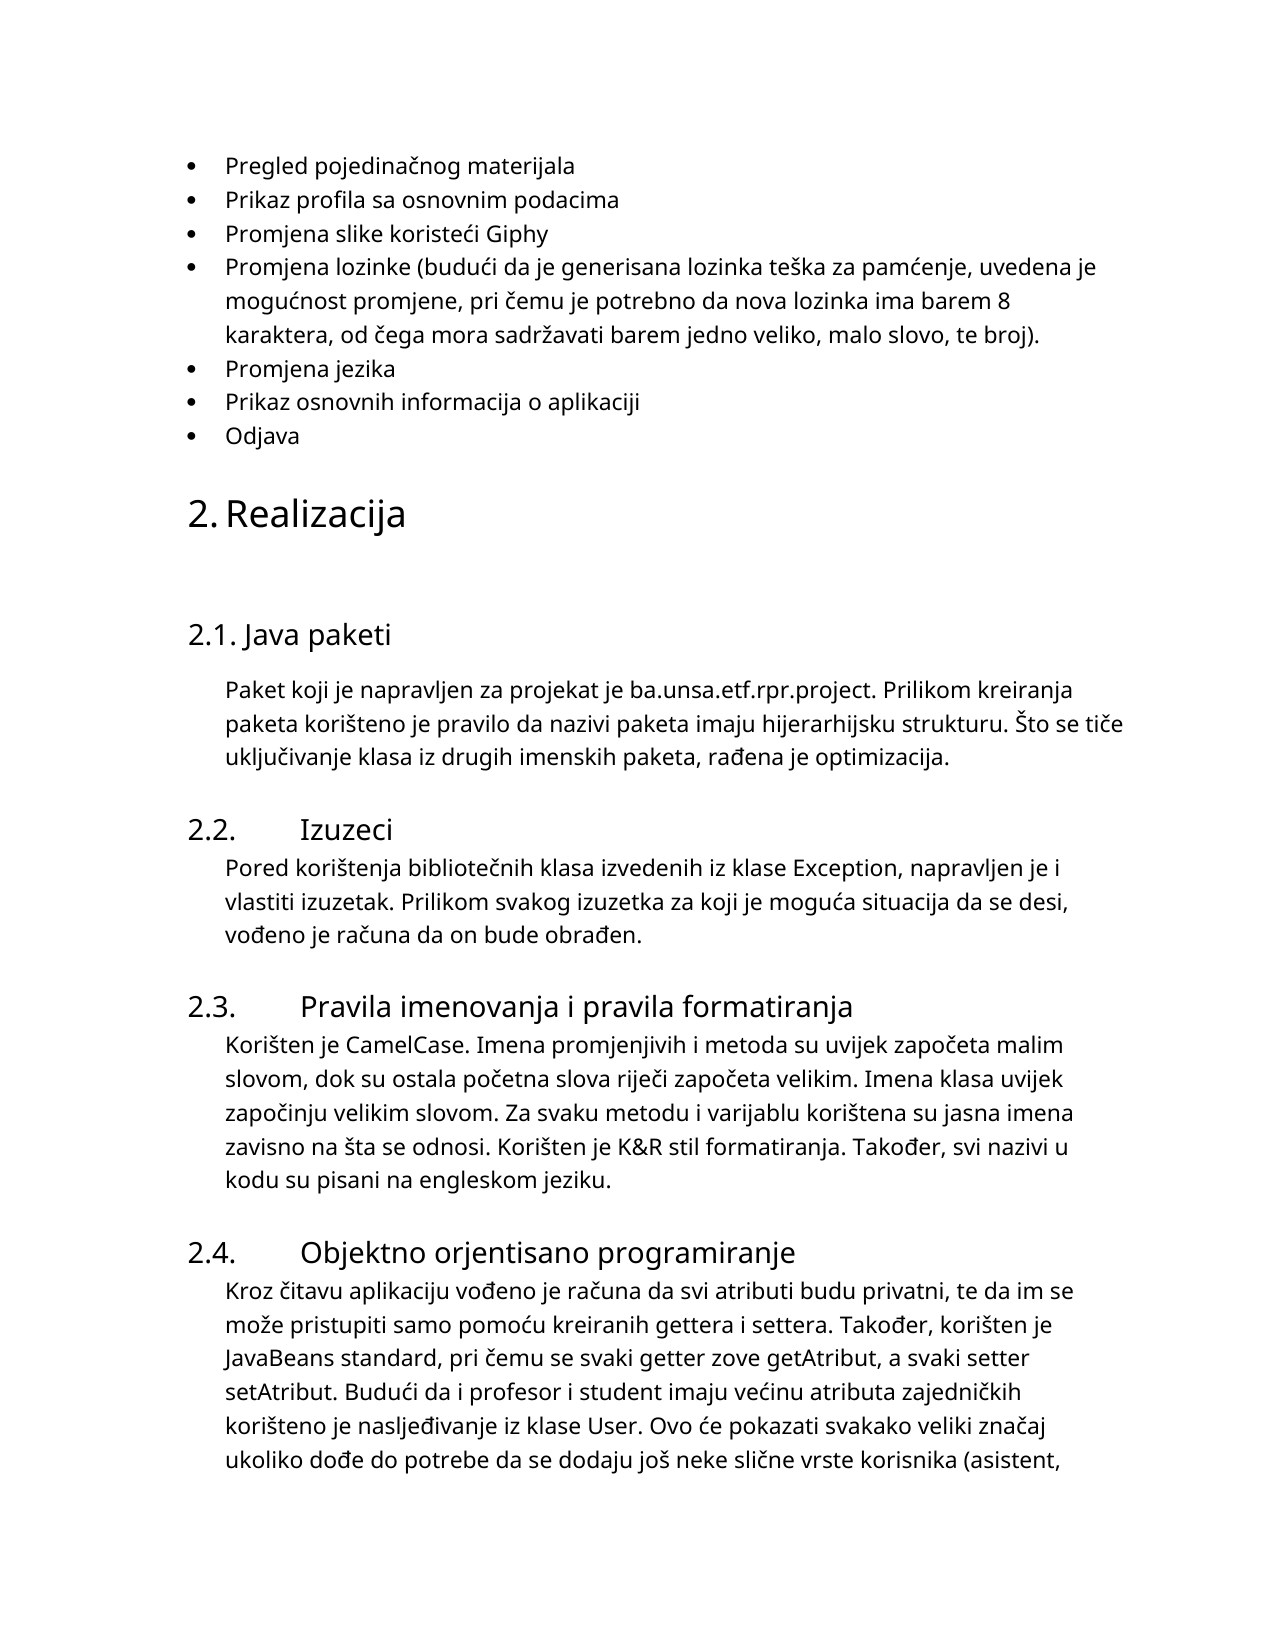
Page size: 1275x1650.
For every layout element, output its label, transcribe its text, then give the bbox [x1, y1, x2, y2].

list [225, 1275, 1125, 1475]
list Promjena slike koristeći Giphy [187, 217, 1125, 249]
list Realizacija [187, 487, 1125, 538]
list Pregled pojedinačnog materijala [187, 150, 1125, 181]
list Izuzeci [187, 809, 1125, 848]
list Prikaz osnovnih informacija o aplikaciji [187, 386, 1125, 417]
list Objektno orjentisano programiranje [187, 1232, 1125, 1272]
list Promjena lozinke (budući da je generisana lozinka teška za pamćenje, uvedena je mogućnost promjene, pri čemu je potrebno da nova lozinka ima barem 8 karaktera, od čega mora sadržavati barem jedno veliko, malo slovo, te broj). [187, 251, 1125, 350]
list Pored korištenja bibliotečnih klasa izvedenih iz klase Exception, napravljen je i vlastiti izuzetak. Prilikom svakog izuzetka za koji je moguća situacija da se desi, vođeno je računa da on bude obrađen. [225, 852, 1125, 950]
text 2.1. Java paketi [150, 614, 1125, 654]
list Promjena jezika [187, 352, 1125, 384]
list Odjava [187, 420, 1125, 451]
list Korišten je CamelCase. Imena promjenjivih i metoda su uvijek započeta malim slovom, dok su ostala početna slova riječi započeta velikim. Imena klasa uvijek započinju velikim slovom. Za svaku metodu i varijablu korištena su jasna imena zavisno na šta se odnosi. Korišten je K&R stil formatiranja. Također, svi nazivi u kodu su pisani na engleskom jeziku. [225, 1029, 1125, 1196]
list Paket koji je napravljen za projekat je ba.unsa.etf.rpr.project. Prilikom kreiranja paketa korišteno je pravilo da nazivi paketa imaju hijerarhijsku strukturu. Što se tiče uključivanje klasa iz drugih imenskih paketa, rađena je optimizacija. [225, 674, 1125, 773]
list Pravila imenovanja i pravila formatiranja [187, 987, 1125, 1026]
list Prikaz profila sa osnovnim podacima [187, 184, 1125, 215]
